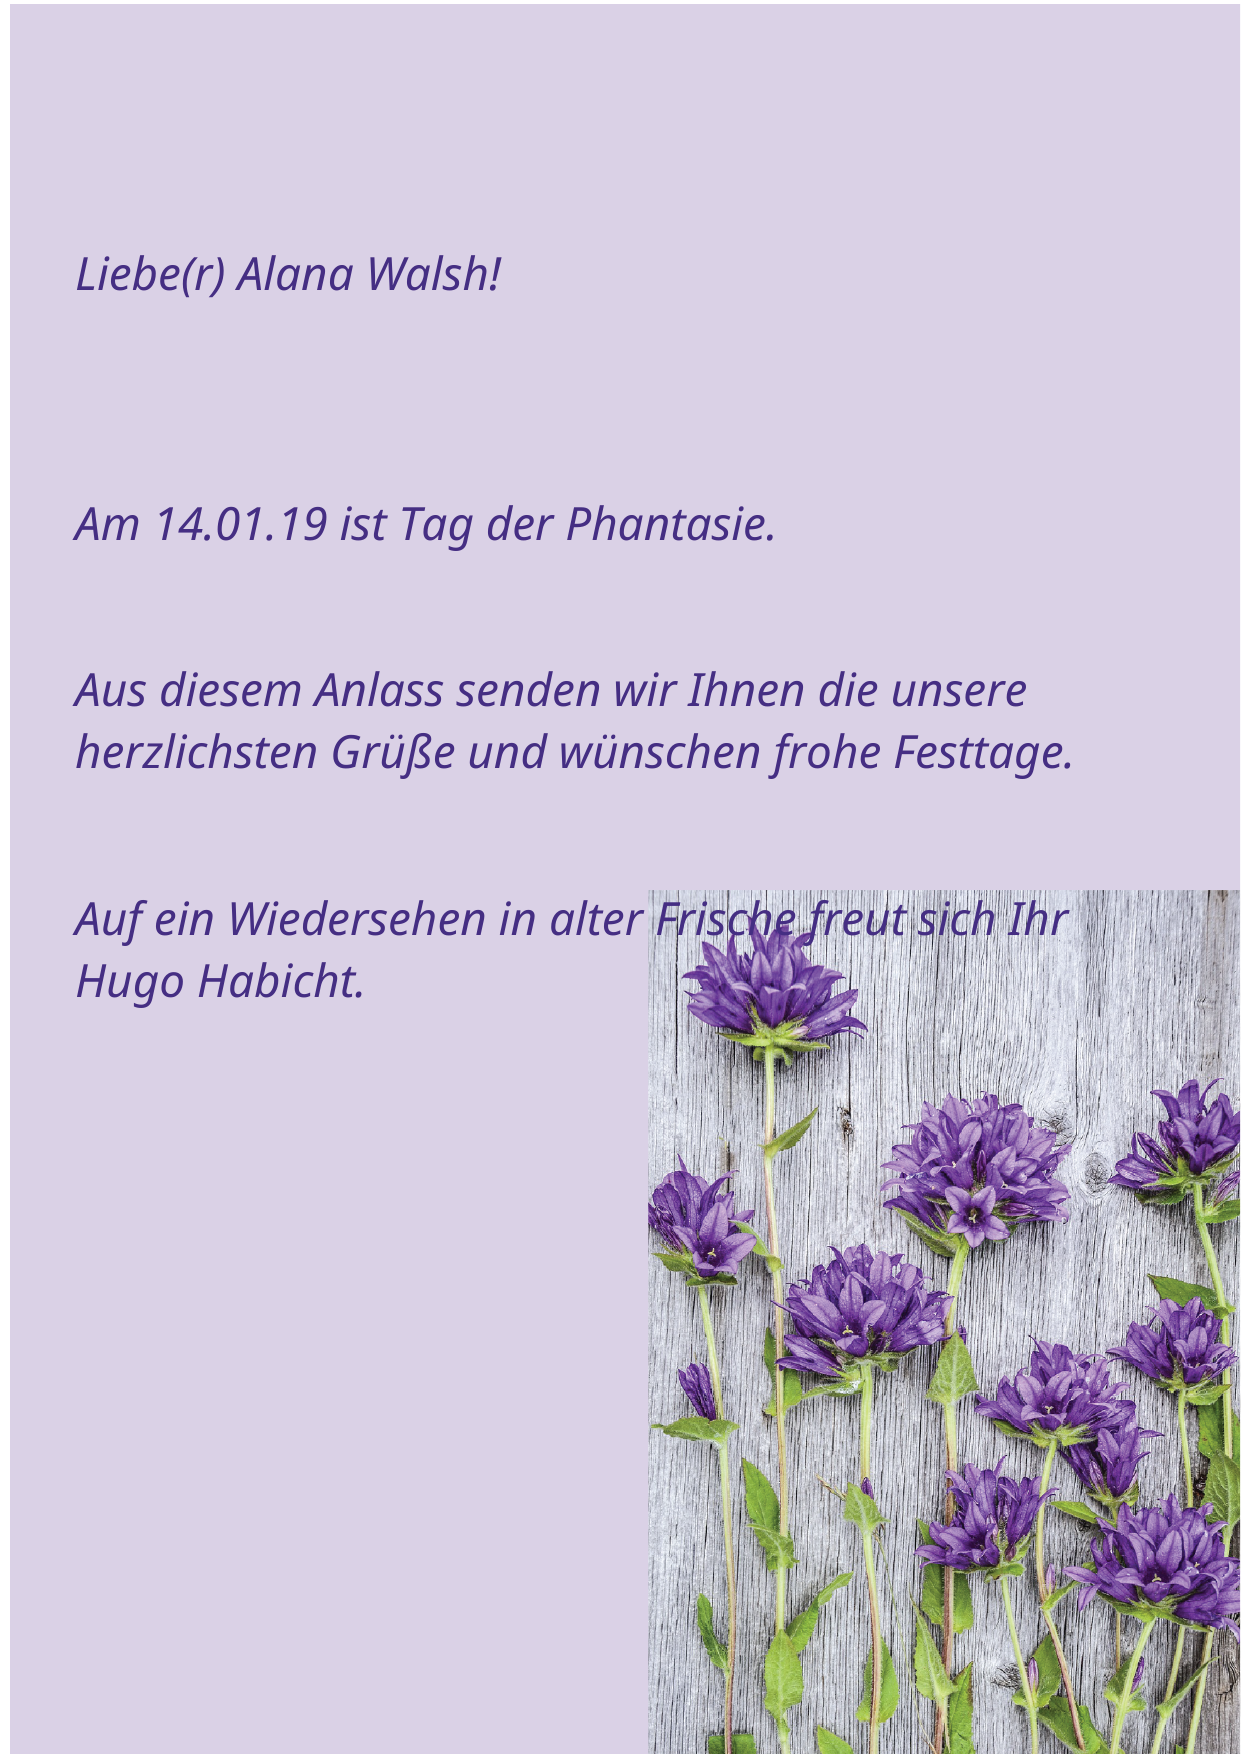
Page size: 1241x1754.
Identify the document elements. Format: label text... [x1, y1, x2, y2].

text Am 14.01.19 ist Tag der Phantasie. [75, 491, 1165, 553]
picture [11, 6, 1241, 1754]
text Auf ein Wiedersehen in alter Frische freut sich Ihr Hugo Habicht. [75, 886, 1165, 1011]
text Liebe(r) Alana Walsh! [75, 241, 1165, 304]
text Aus diesem Anlass senden wir Ihnen die unsere herzlichsten Grüße und wünschen frohe Festtage. [75, 658, 1165, 782]
